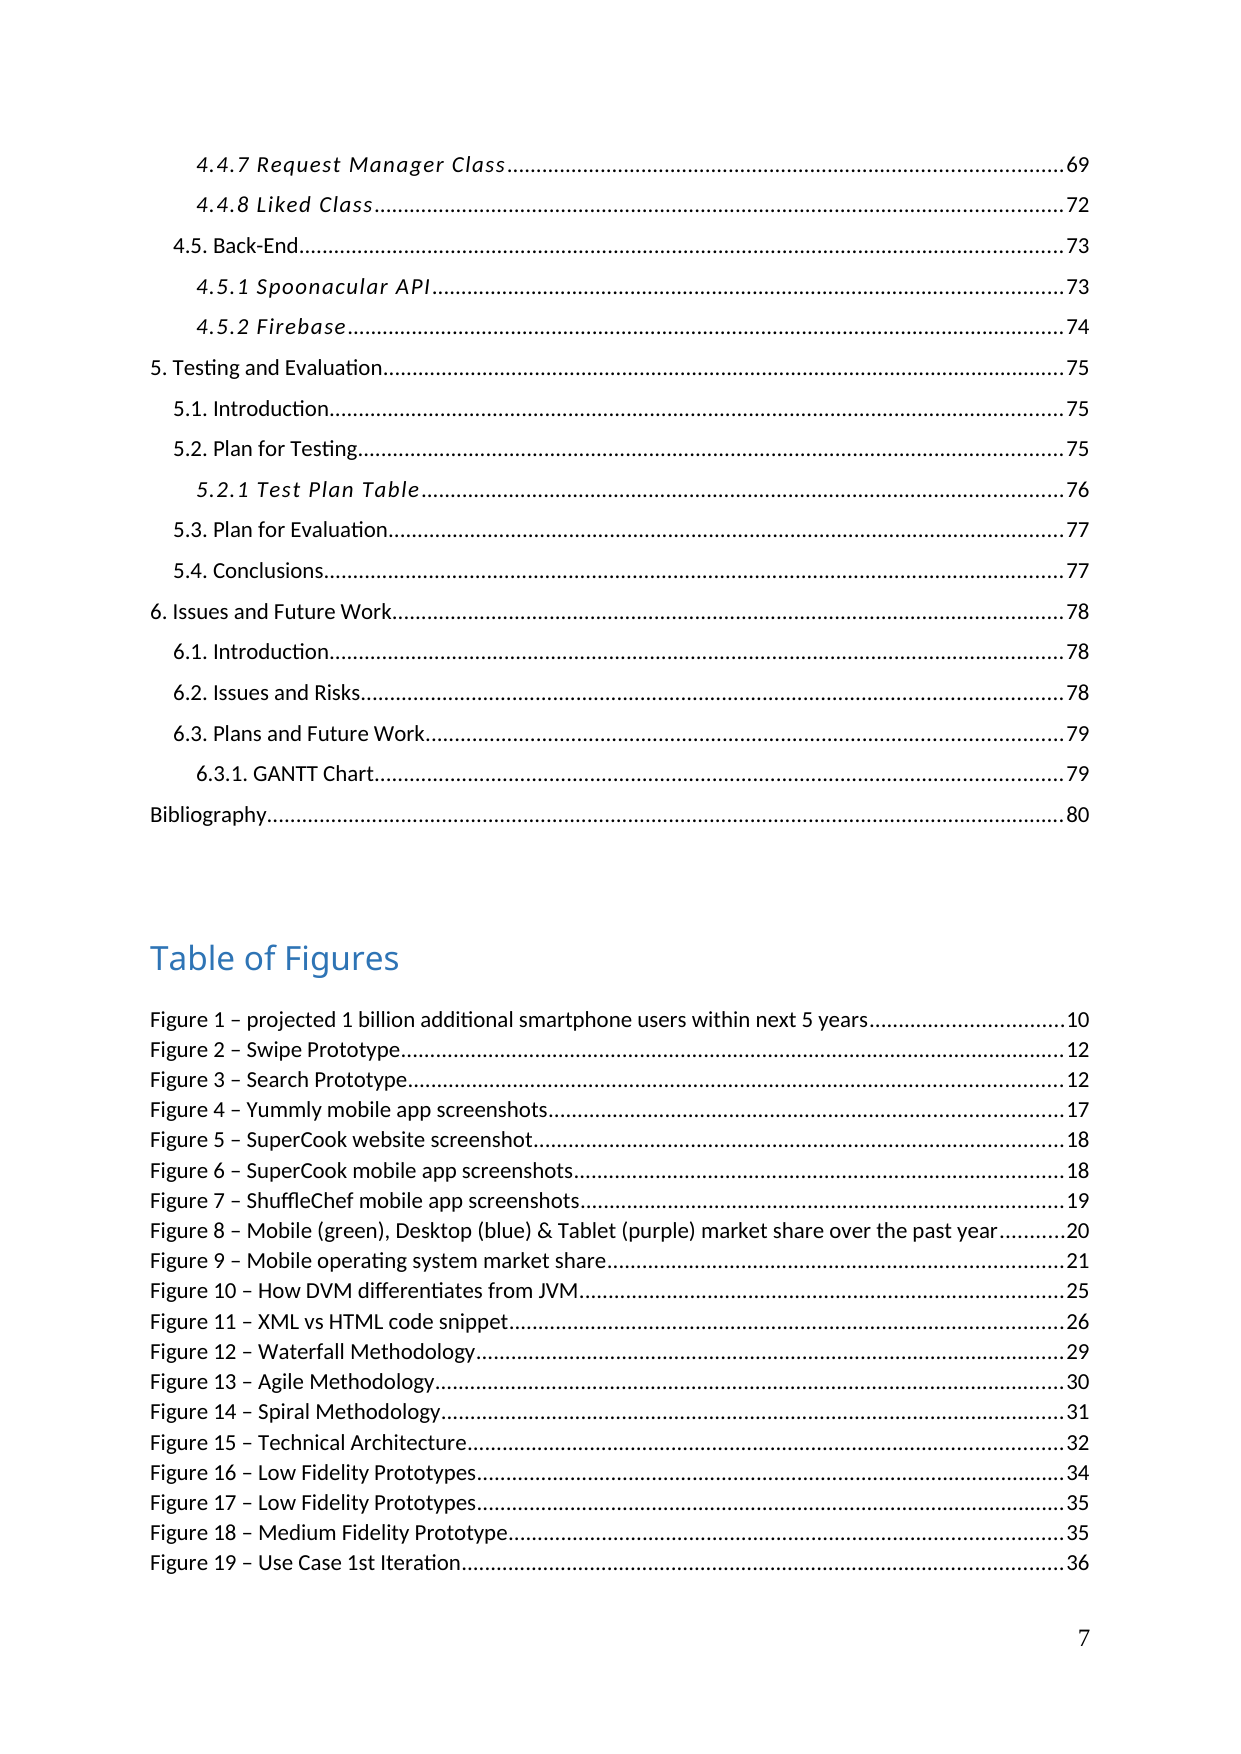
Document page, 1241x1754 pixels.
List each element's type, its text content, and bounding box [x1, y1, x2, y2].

text Figure 9 – Mobile operating system market share 21 [150, 1246, 1090, 1274]
text Figure 19 – Use Case 1st Iteration 36 [150, 1548, 1090, 1577]
text Figure 7 – ShuffleChef mobile app screenshots 19 [150, 1186, 1090, 1214]
text Figure 5 – SuperCook website screenshot 18 [150, 1126, 1090, 1154]
text Figure 4 – Yummly mobile app screenshots 17 [150, 1095, 1090, 1123]
text Figure 14 – Spiral Methodology 31 [150, 1397, 1090, 1426]
text Figure 1 – projected 1 billion additional smartphone users within next 5 years 10 [150, 1005, 1090, 1033]
subtitle Table of Figures [150, 934, 1090, 980]
text Figure 15 – Technical Architecture 32 [150, 1428, 1090, 1456]
text Figure 10 – How DVM differentiates from JVM 25 [150, 1277, 1090, 1305]
text Figure 11 – XML vs HTML code snippet 26 [150, 1307, 1090, 1335]
text Figure 12 – Waterfall Methodology 29 [150, 1337, 1090, 1365]
text Figure 13 – Agile Methodology 30 [150, 1367, 1090, 1395]
text Figure 3 – Search Prototype 12 [150, 1065, 1090, 1093]
text Figure 17 – Low Fidelity Prototypes 35 [150, 1488, 1090, 1516]
text Figure 18 – Medium Fidelity Prototype 35 [150, 1518, 1090, 1546]
text Figure 16 – Low Fidelity Prototypes 34 [150, 1458, 1090, 1486]
text Figure 6 – SuperCook mobile app screenshots 18 [150, 1156, 1090, 1184]
text Figure 2 – Swipe Prototype 12 [150, 1035, 1090, 1063]
text Figure 8 – Mobile (green), Desktop (blue) & Tablet (purple) market share over the past year 20 [150, 1216, 1090, 1244]
